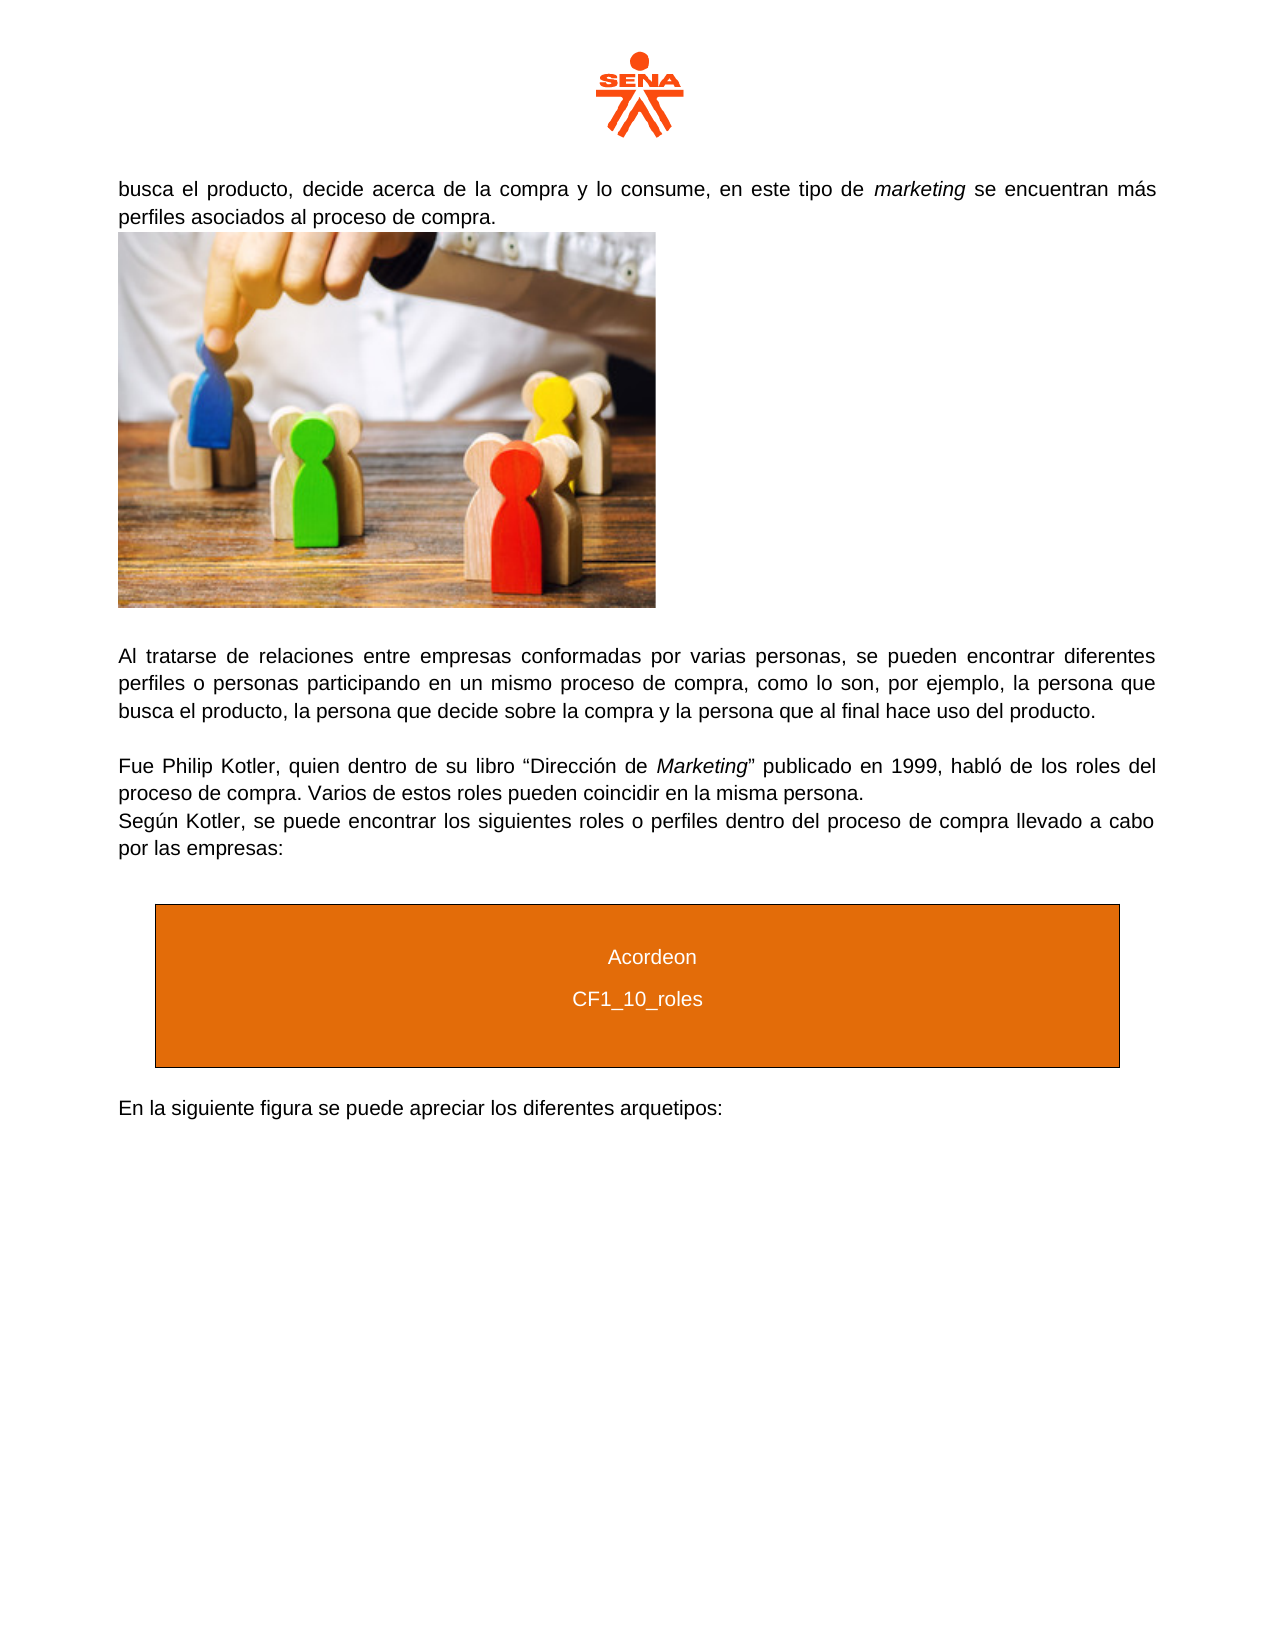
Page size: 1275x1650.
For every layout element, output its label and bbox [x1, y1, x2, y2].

picture [585, 48, 690, 142]
picture [118, 232, 656, 608]
